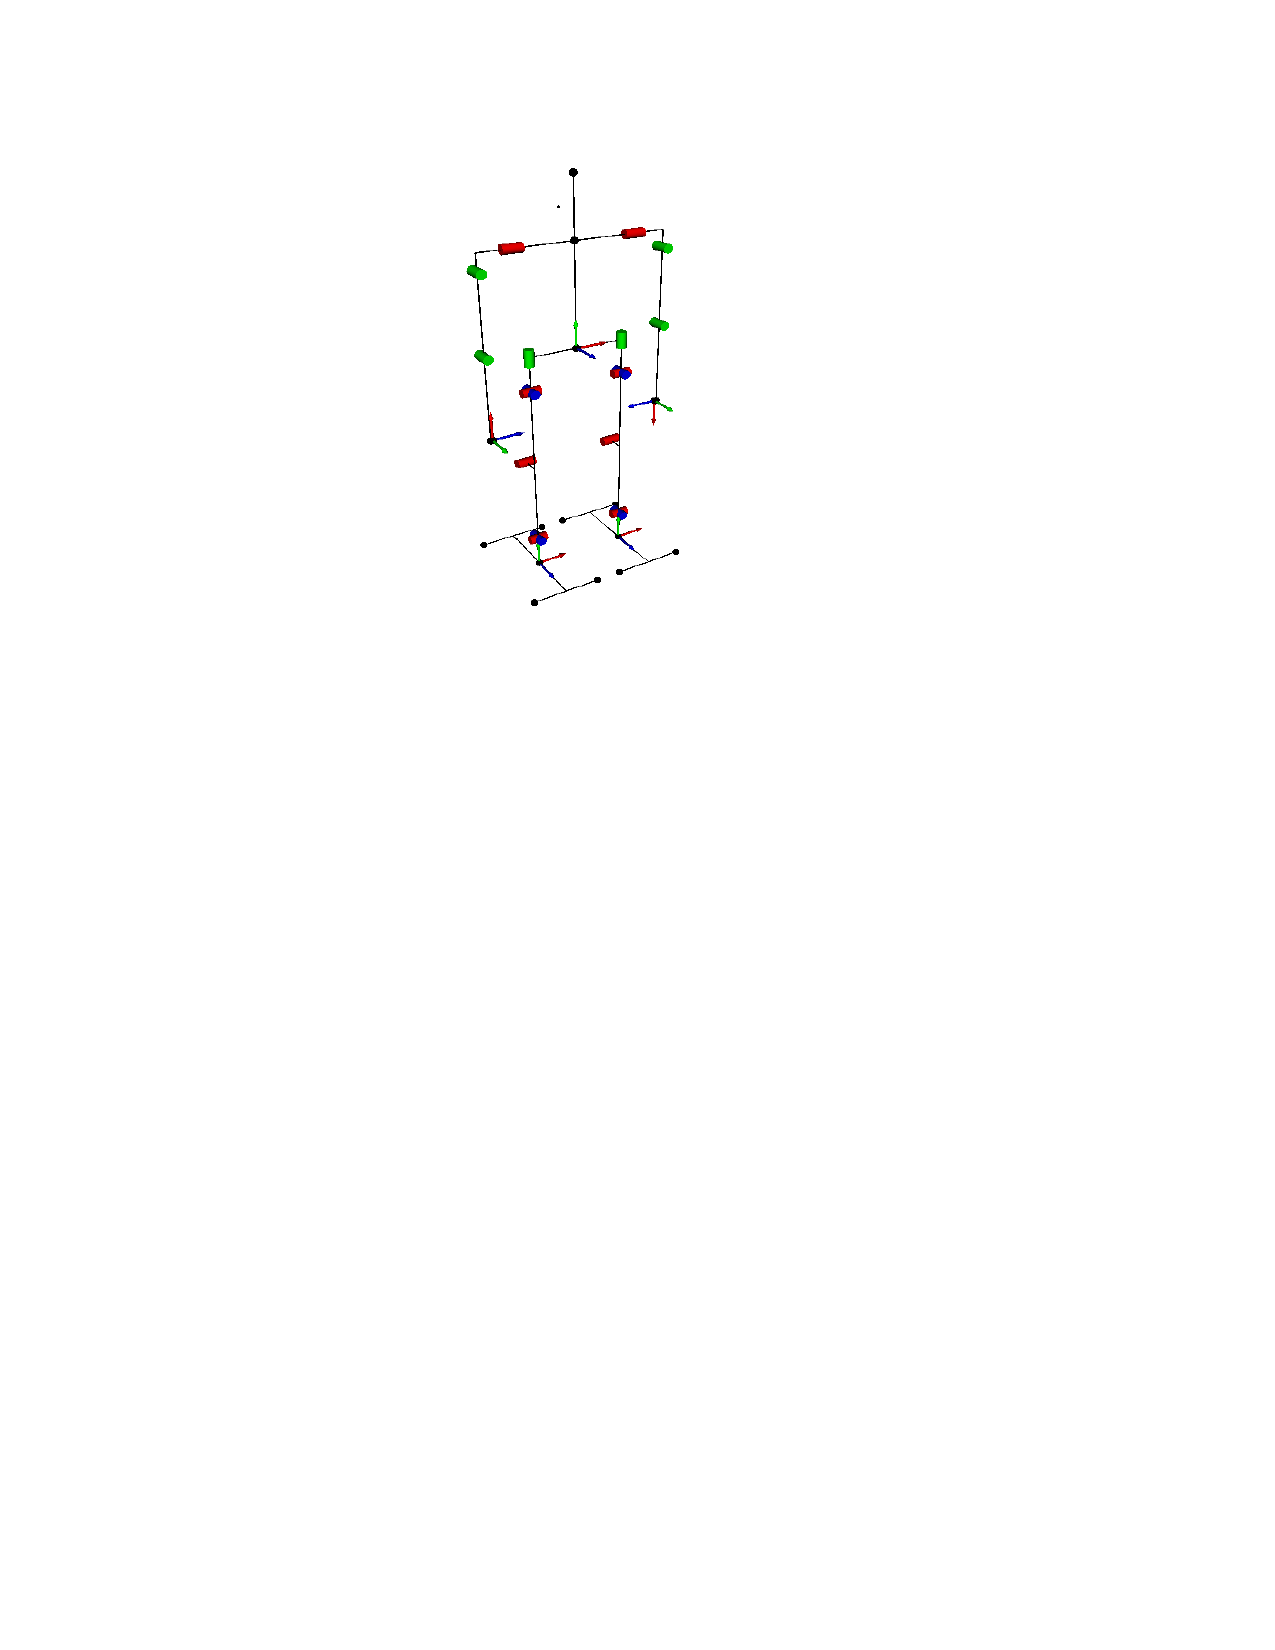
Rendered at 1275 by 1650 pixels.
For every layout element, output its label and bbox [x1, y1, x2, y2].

picture [444, 154, 714, 612]
